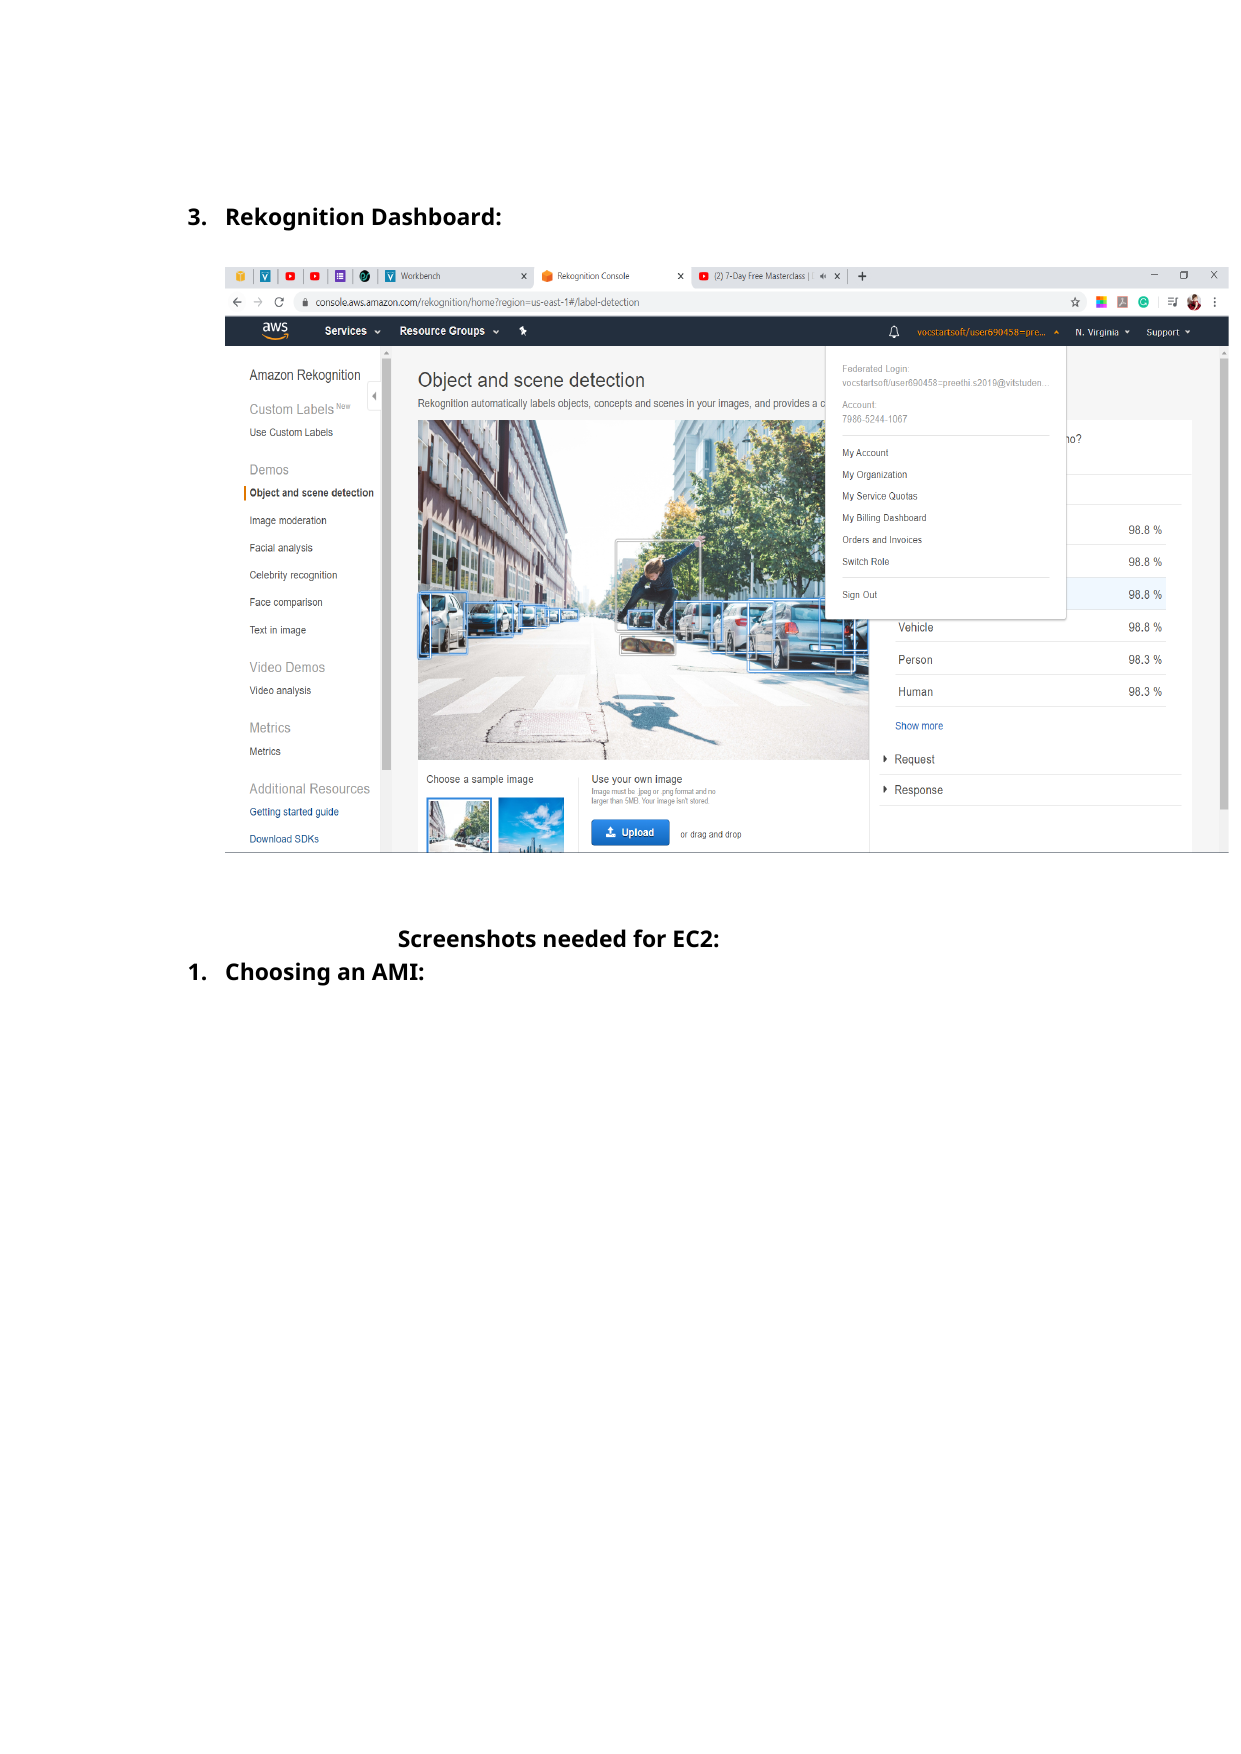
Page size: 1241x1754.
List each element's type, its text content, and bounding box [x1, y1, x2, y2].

picture [225, 267, 1229, 853]
list Rekognition Dashboard: [187, 200, 1090, 232]
list Screenshots needed for EC2: [225, 922, 1090, 954]
list Choosing an AMI: [187, 956, 1090, 987]
